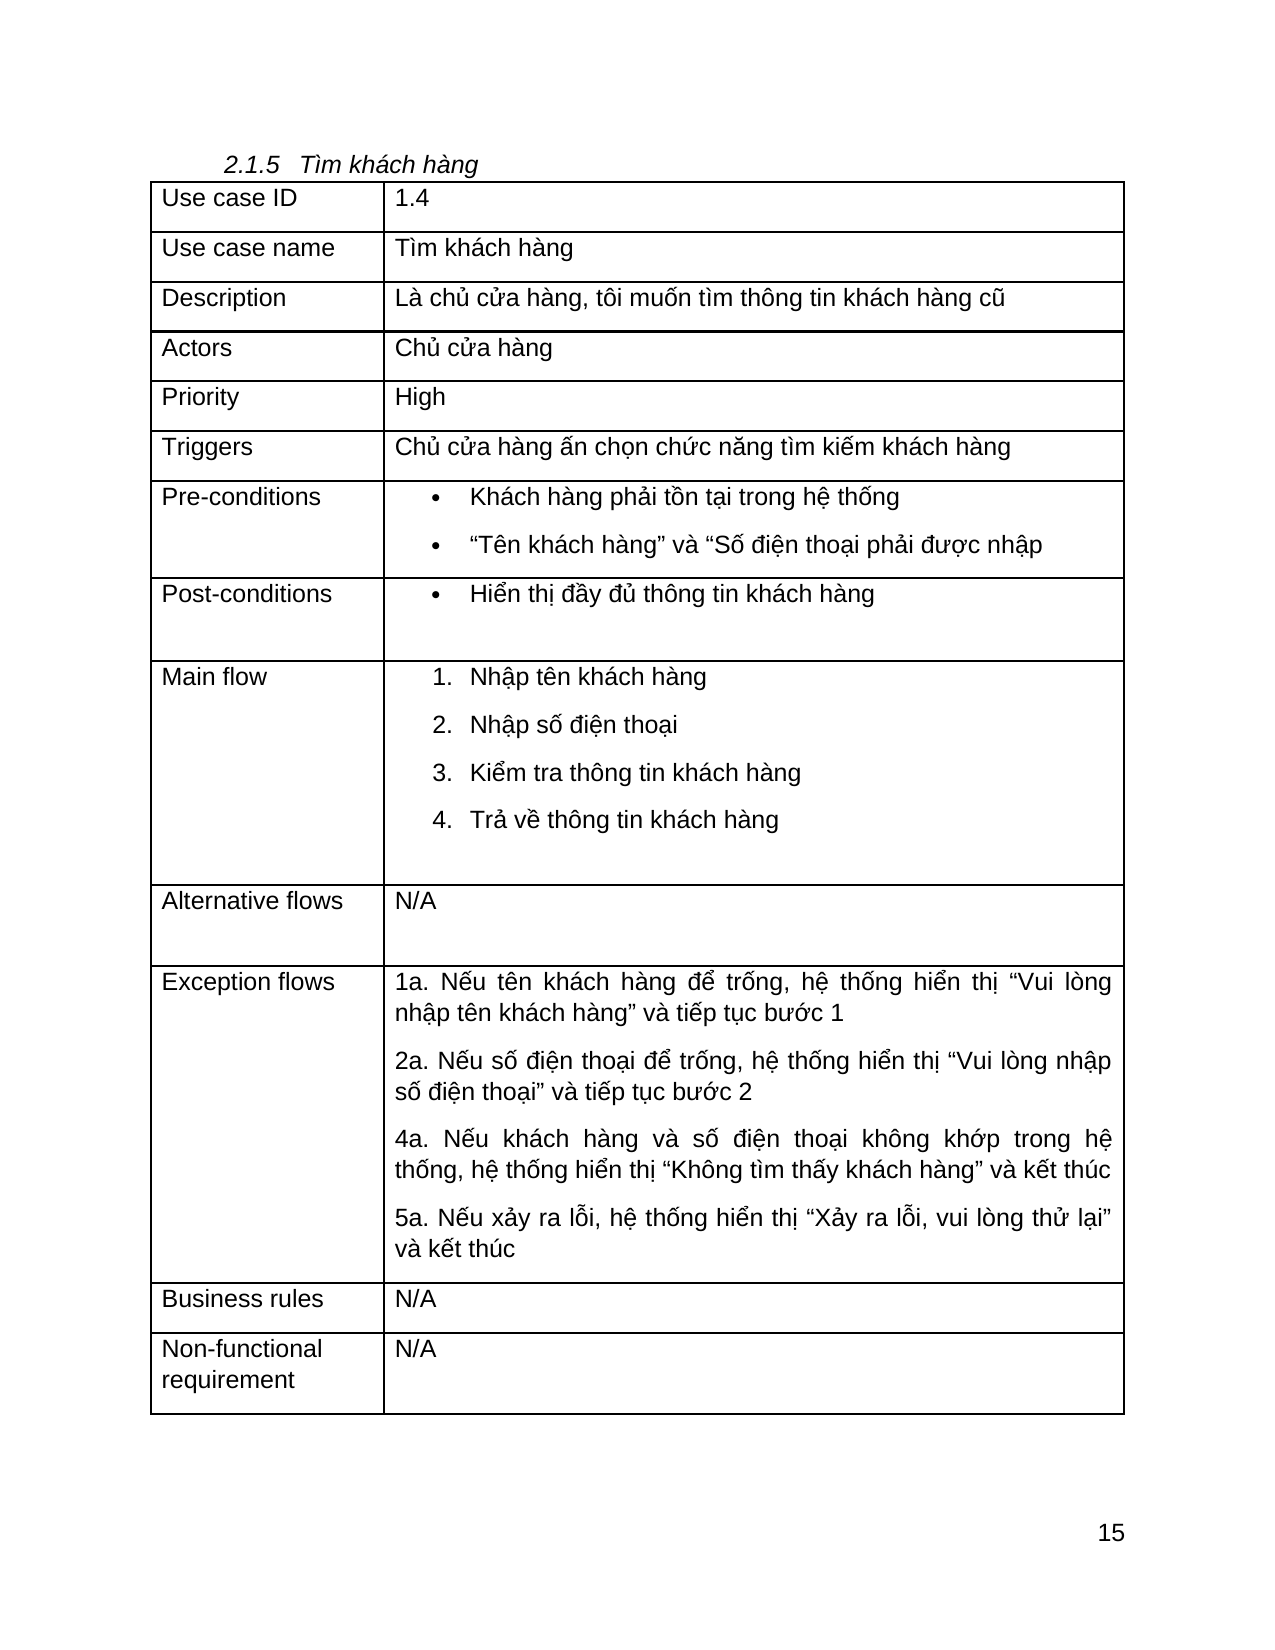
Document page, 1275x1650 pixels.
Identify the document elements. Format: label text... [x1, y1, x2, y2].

table_cell Priority [152, 382, 383, 430]
table_header Use case ID [152, 183, 383, 231]
table_cell Triggers [152, 432, 383, 480]
table_cell Alternative flows [152, 886, 383, 965]
table_cell Description [152, 283, 383, 330]
table_cell Actors [152, 333, 383, 380]
table_header 1.4 [385, 183, 1123, 231]
table_cell Business rules [152, 1284, 383, 1332]
table_cell Khách hàng phải tồn tại trong hệ thống “Tên khách hàng” và “Số điện thoại phải được nhập [385, 482, 1123, 577]
table_cell Pre-conditions [152, 482, 383, 577]
table_cell Exception flows [152, 967, 383, 1282]
table_cell Là chủ cửa hàng, tôi muốn tìm thông tin khách hàng cũ [385, 283, 1123, 330]
subtitle Tìm khách hàng [224, 150, 1125, 179]
table_cell Post-conditions [152, 579, 383, 660]
table_cell Use case name [152, 233, 383, 281]
table_cell Chủ cửa hàng ấn chọn chức năng tìm kiếm khách hàng [385, 432, 1123, 480]
table_cell Hiển thị đầy đủ thông tin khách hàng [385, 579, 1123, 660]
table_cell N/A [385, 1284, 1123, 1332]
table_cell 1a. Nếu tên khách hàng để trống, hệ thống hiển thị “Vui lòng nhập tên khách hàng” và tiếp tục bước 1 2a. Nếu số điện thoại để trống, hệ thống hiển thị “Vui lòng nhập số điện thoại” và tiếp tục bước 2 4a. Nếu khách hàng và số điện thoại không khớp trong hệ thống, hệ thống hiển thị “Không tìm thấy khách hàng” và kết thúc 5a. Nếu xảy ra lỗi, hệ thống hiển thị “Xảy ra lỗi, vui lòng thử lại” và kết thúc [385, 967, 1123, 1282]
table_cell N/A [385, 886, 1123, 965]
table_cell Tìm khách hàng [385, 233, 1123, 281]
table_cell Main flow [152, 662, 383, 883]
table_cell Nhập tên khách hàng Nhập số điện thoại Kiểm tra thông tin khách hàng Trả về thông tin khách hàng [385, 662, 1123, 883]
table_cell Chủ cửa hàng [385, 333, 1123, 380]
table_cell Non-functional requirement [152, 1334, 383, 1412]
table_cell N/A [385, 1334, 1123, 1412]
table_cell High [385, 382, 1123, 430]
